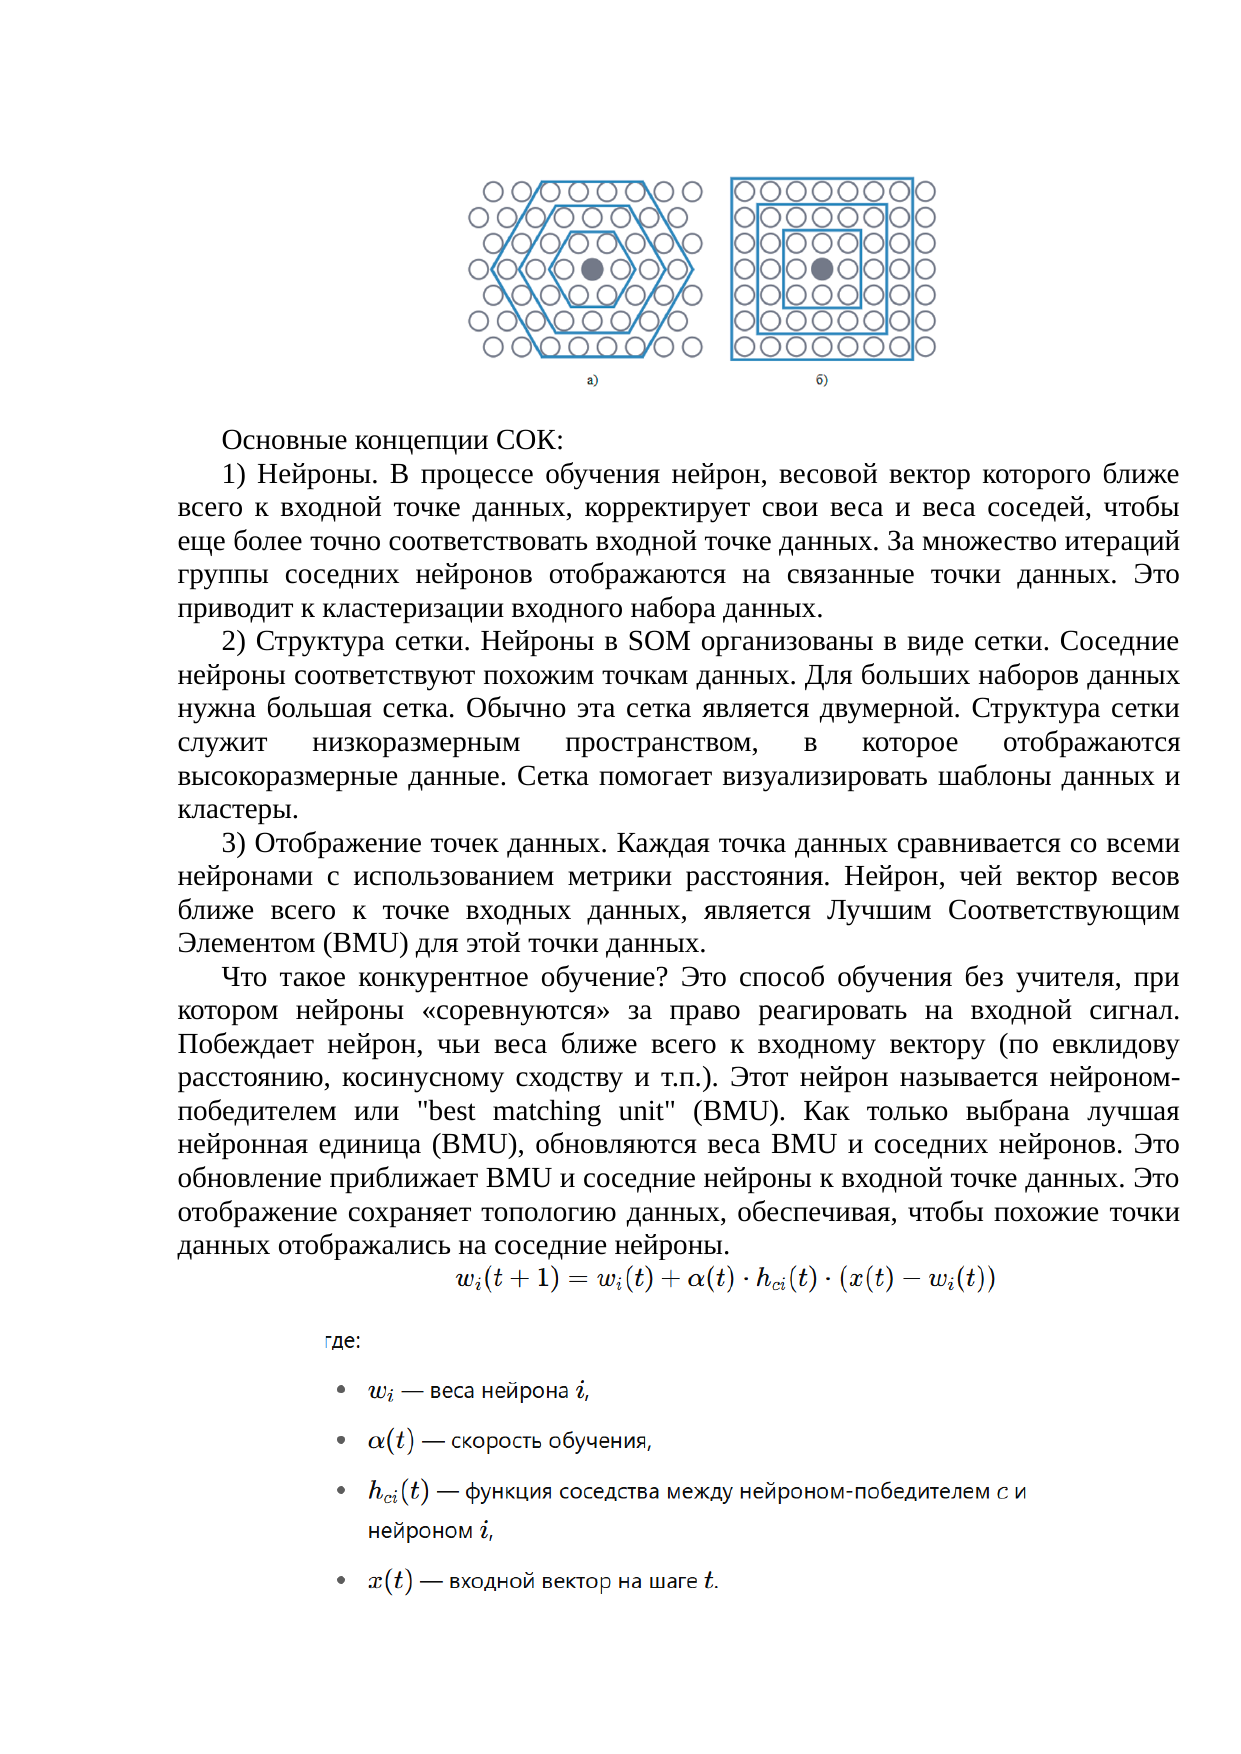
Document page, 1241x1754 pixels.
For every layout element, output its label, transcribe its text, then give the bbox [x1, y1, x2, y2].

picture [379, 118, 1024, 423]
text 1) Нейроны. В процессе обучения нейрон, весовой вектор которого ближе всего к входной точке данных, корректирует свои веса и веса соседей, чтобы еще более точно соответствовать входной точке данных. За множество итераций группы соседних нейронов отображаются на связанные точки данных. Это приводит к кластеризации входного набора данных. [177, 456, 1181, 623]
text Что такое конкурентное обучение? Это способ обучения без учителя, при котором нейроны «соревнуются» за право реагировать на входной сигнал. Побеждает нейрон, чьи веса ближе всего к входному вектору (по евклидову расстоянию, косинусному сходству и т.п.). Этот нейрон называется нейроном-победителем или "best matching unit" (BMU). Как только выбрана лучшая нейронная единица (BMU), обновляются веса BMU и соседних нейронов. Это обновление приближает BMU и соседние нейроны к входной точке данных. Это отображение сохраняет топологию данных, обеспечивая, чтобы похожие точки данных отображались на соседние нейроны. [177, 959, 1181, 1261]
text 3) Отображение точек данных. Каждая точка данных сравнивается со всеми нейронами с использованием метрики расстояния. Нейрон, чей вектор весов ближе всего к точке входных данных, является Лучшим Соответствующим Элементом (BMU) для этой точки данных. [177, 825, 1181, 959]
text 2) Структура сетки. Нейроны в SOM организованы в виде сетки. Соседние нейроны соответствуют похожим точкам данных. Для больших наборов данных нужна большая сетка. Обычно эта сетка является двумерной. Структура сетки служит низкоразмерным пространством, в которое отображаются высокоразмерные данные. Сетка помогает визуализировать шаблоны данных и кластеры. [177, 623, 1181, 825]
picture [325, 1260, 1033, 1596]
text Основные концепции СОК: [177, 422, 1181, 456]
